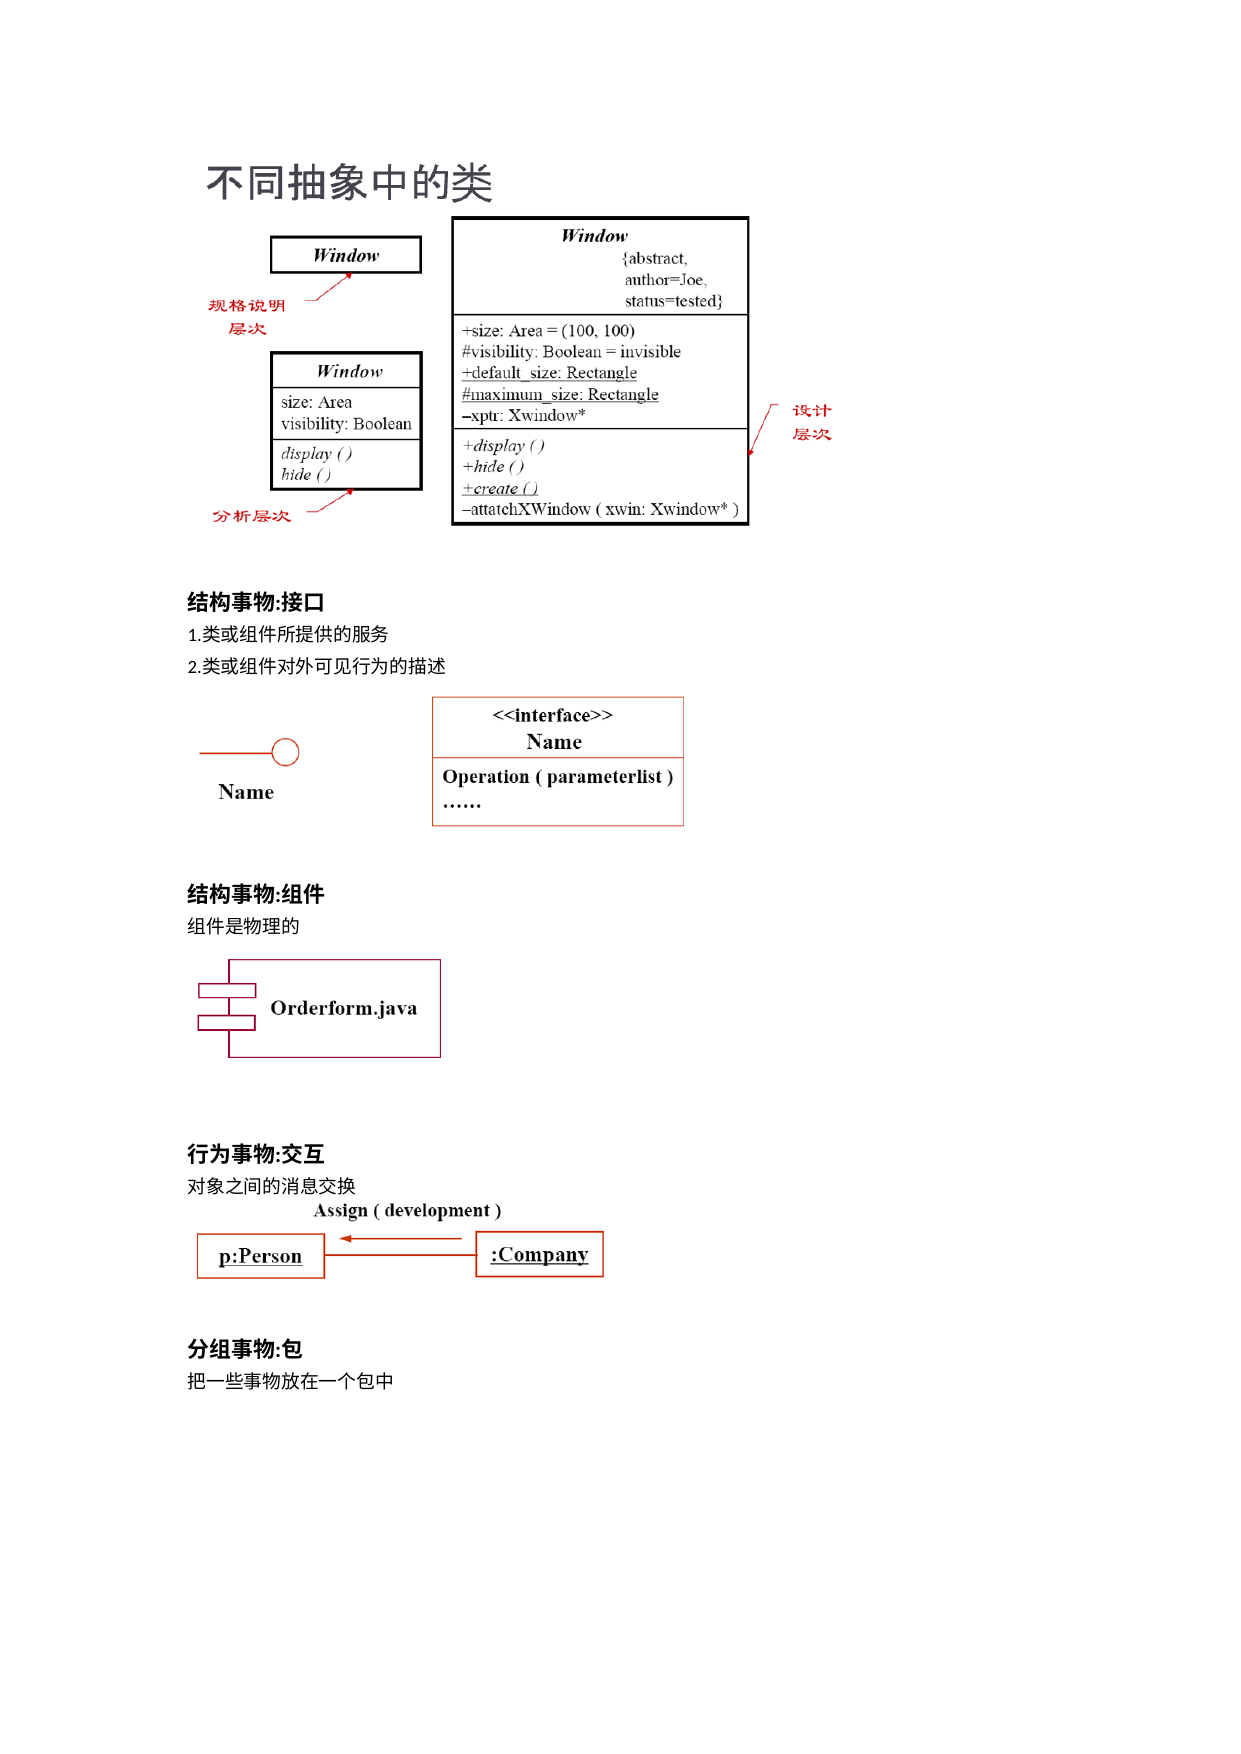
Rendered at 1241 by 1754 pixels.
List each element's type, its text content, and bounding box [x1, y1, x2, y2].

text 分组事物:包 [187, 1332, 1053, 1364]
text 组件是物理的 [187, 909, 1053, 942]
picture [187, 162, 838, 532]
text 结构事物:组件 [187, 877, 1053, 909]
text 把一些事物放在一个包中 [187, 1364, 1053, 1397]
text 2.类或组件对外可见行为的描述 [187, 649, 1053, 682]
picture [187, 942, 456, 1073]
picture [187, 1202, 613, 1286]
text 结构事物:接口 [187, 584, 1053, 617]
text 行为事物:交互 [187, 1137, 1053, 1169]
text 1.类或组件所提供的服务 [187, 617, 1053, 649]
picture [187, 682, 696, 836]
text 对象之间的消息交换 [187, 1169, 1053, 1202]
